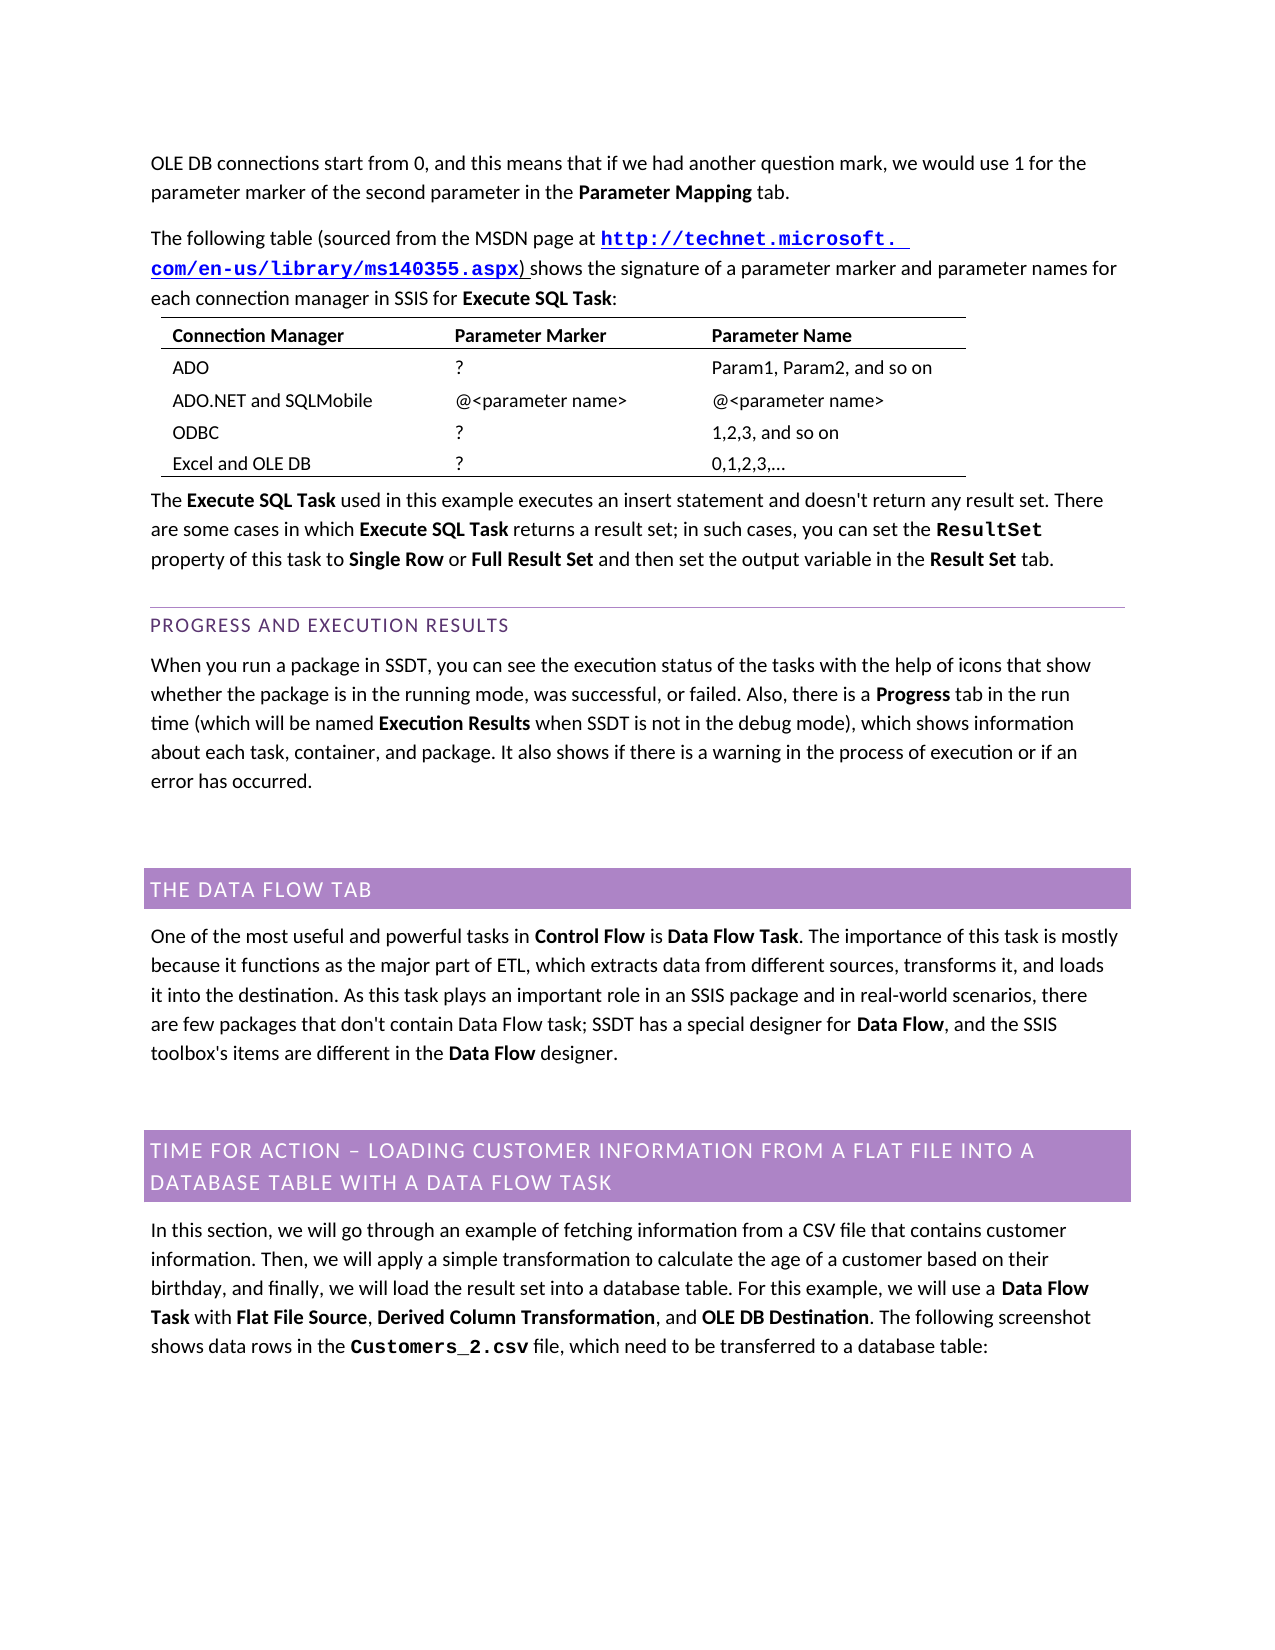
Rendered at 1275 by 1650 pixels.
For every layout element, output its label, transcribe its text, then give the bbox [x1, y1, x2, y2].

text One of the most useful and powerful tasks in Control Flow is Data Flow Task. The importance of this task is mostly because it functions as the major part of ETL, which extracts data from different sources, transforms it, and loads it into the destination. As this task plays an important role in an SSIS package and in real-world scenarios, there are few packages that don't contain Data Flow task; SSDT has a special designer for Data Flow, and the SSIS toolbox's items are different in the Data Flow designer. [151, 923, 1120, 1066]
table_cell @<parameter name> [455, 383, 712, 414]
table_header Parameter Marker [455, 318, 712, 348]
table_cell ADO [161, 349, 454, 382]
subtitle Progress and execution results [150, 608, 1125, 638]
table_cell ADO.NET and SQLMobile [161, 383, 454, 414]
table_header Connection Manager [161, 318, 454, 348]
table_cell ? [455, 414, 712, 446]
subtitle Time for action – loading customer information from a flat file into a database table with a Data Flow Task [150, 1136, 1125, 1196]
table_cell Param1, Param2, and so on [712, 349, 966, 382]
text The Execute SQL Task used in this example executes an insert statement and doesn't return any result set. There are some cases in which Execute SQL Task returns a result set; in such cases, you can set the ResultSet property of this task to Single Row or Full Result Set and then set the output variable in the Result Set tab. [151, 487, 1120, 571]
table_cell ? [455, 446, 712, 476]
text When you run a package in SSDT, you can see the execution status of the tasks with the help of icons that show whether the package is in the running mode, was successful, or failed. Also, there is a Progress tab in the run time (which will be named Execution Results when SSDT is not in the debug mode), which shows information about each task, container, and package. It also shows if there is a warning in the process of execution or if an error has occurred. [151, 652, 1111, 794]
table_cell ? [455, 349, 712, 382]
table_cell @<parameter name> [712, 383, 966, 414]
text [151, 150, 1099, 204]
table_cell ODBC [161, 414, 454, 446]
table_header Parameter Name [712, 318, 966, 348]
text The following table (sourced from the MSDN page at http://technet.microsoft. com/en-us/library/ms140355.aspx) shows the signature of a parameter marker and parameter names for each connection manager in SSIS for Execute SQL Task: [151, 226, 1120, 311]
text In this section, we will go through an example of fetching information from a CSV file that contains customer information. Then, we will apply a simple transformation to calculate the age of a customer based on their birthday, and finally, we will load the result set into a database table. For this example, we will use a Data Flow Task with Flat File Source, Derived Column Transformation, and OLE DB Destination. The following screenshot shows data rows in the Customers_2.csv file, which need to be transferred to a database table: [151, 1217, 1120, 1360]
table_cell Excel and OLE DB [161, 446, 454, 476]
table_cell 0,1,2,3,… [712, 446, 966, 476]
table_cell 1,2,3, and so on [712, 414, 966, 446]
subtitle The Data Flow tab [150, 875, 1125, 903]
